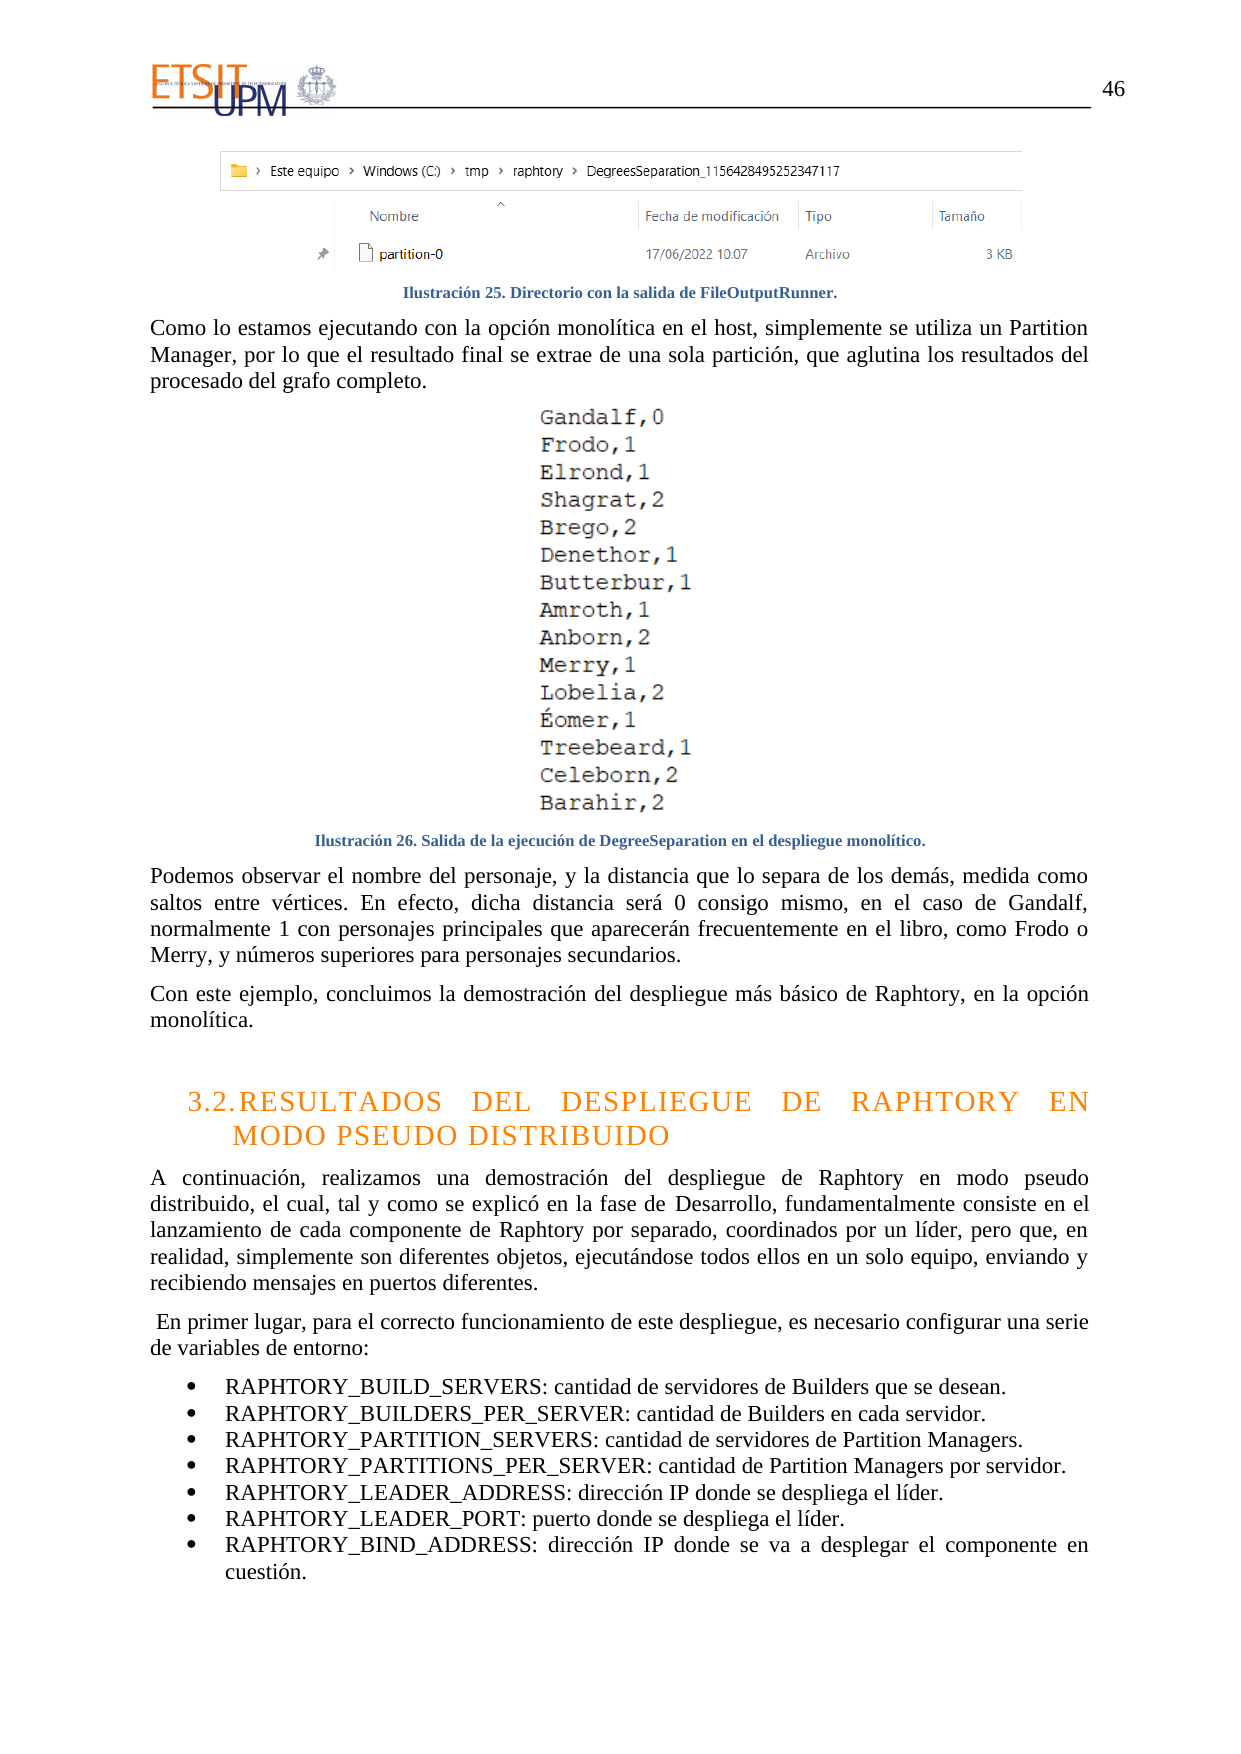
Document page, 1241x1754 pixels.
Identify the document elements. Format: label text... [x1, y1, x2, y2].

list RAPHTORY_LEADER_PORT: puerto donde se despliega el líder. [187, 1505, 1090, 1531]
text Como lo estamos ejecutando con la opción monolítica en el host, simplemente se utiliza un Partition Manager, por lo que el resultado final se extrae de una sola partición, que aglutina los resultados del procesado del grafo completo. [150, 314, 1090, 393]
picture [537, 405, 704, 818]
text Podemos observar el nombre del personaje, y la distancia que lo separa de los demás, medida como saltos entre vértices. En efecto, dicha distancia será 0 consigo mismo, en el caso de Gandalf, normalmente 1 con personajes principales que aparecerán frecuentemente en el libro, como Frodo o Merry, y números superiores para personajes secundarios. [150, 862, 1090, 968]
list RAPHTORY_PARTITIONS_PER_SERVER: cantidad de Partition Managers por servidor. [187, 1452, 1090, 1479]
list RAPHTORY_BUILDERS_PER_SERVER: cantidad de Builders en cada servidor. [187, 1399, 1090, 1426]
picture [218, 150, 1022, 271]
list RAPHTORY_BIND_ADDRESS: dirección IP donde se va a desplegar el componente en cuestión. [187, 1531, 1090, 1584]
text Con este ejemplo, concluimos la demostración del despliegue más básico de Raphtory, en la opción monolítica. [150, 980, 1090, 1033]
text En primer lugar, para el correcto funcionamiento de este despliegue, es necesario configurar una serie de variables de entorno: [150, 1308, 1090, 1361]
list RAPHTORY_PARTITION_SERVERS: cantidad de servidores de Partition Managers. [187, 1426, 1090, 1452]
text A continuación, realizamos una demostración del despliegue de Raphtory en modo pseudo distribuido, el cual, tal y como se explicó en la fase de Desarrollo, fundamentalmente consiste en el lanzamiento de cada componente de Raphtory por separado, coordinados por un líder, pero que, en realidad, simplemente son diferentes objetos, ejecutándose todos ellos en un solo equipo, enviando y recibiendo mensajes en puertos diferentes. [150, 1164, 1090, 1296]
picture [151, 63, 338, 117]
list RAPHTORY_BUILD_SERVERS: cantidad de servidores de Builders que se desean. [187, 1373, 1090, 1399]
subtitle Resultados del despliegue de Raphtory en modo pseudo distribuido [187, 1084, 1090, 1151]
list RAPHTORY_LEADER_ADDRESS: dirección IP donde se despliega el líder. [187, 1479, 1090, 1505]
